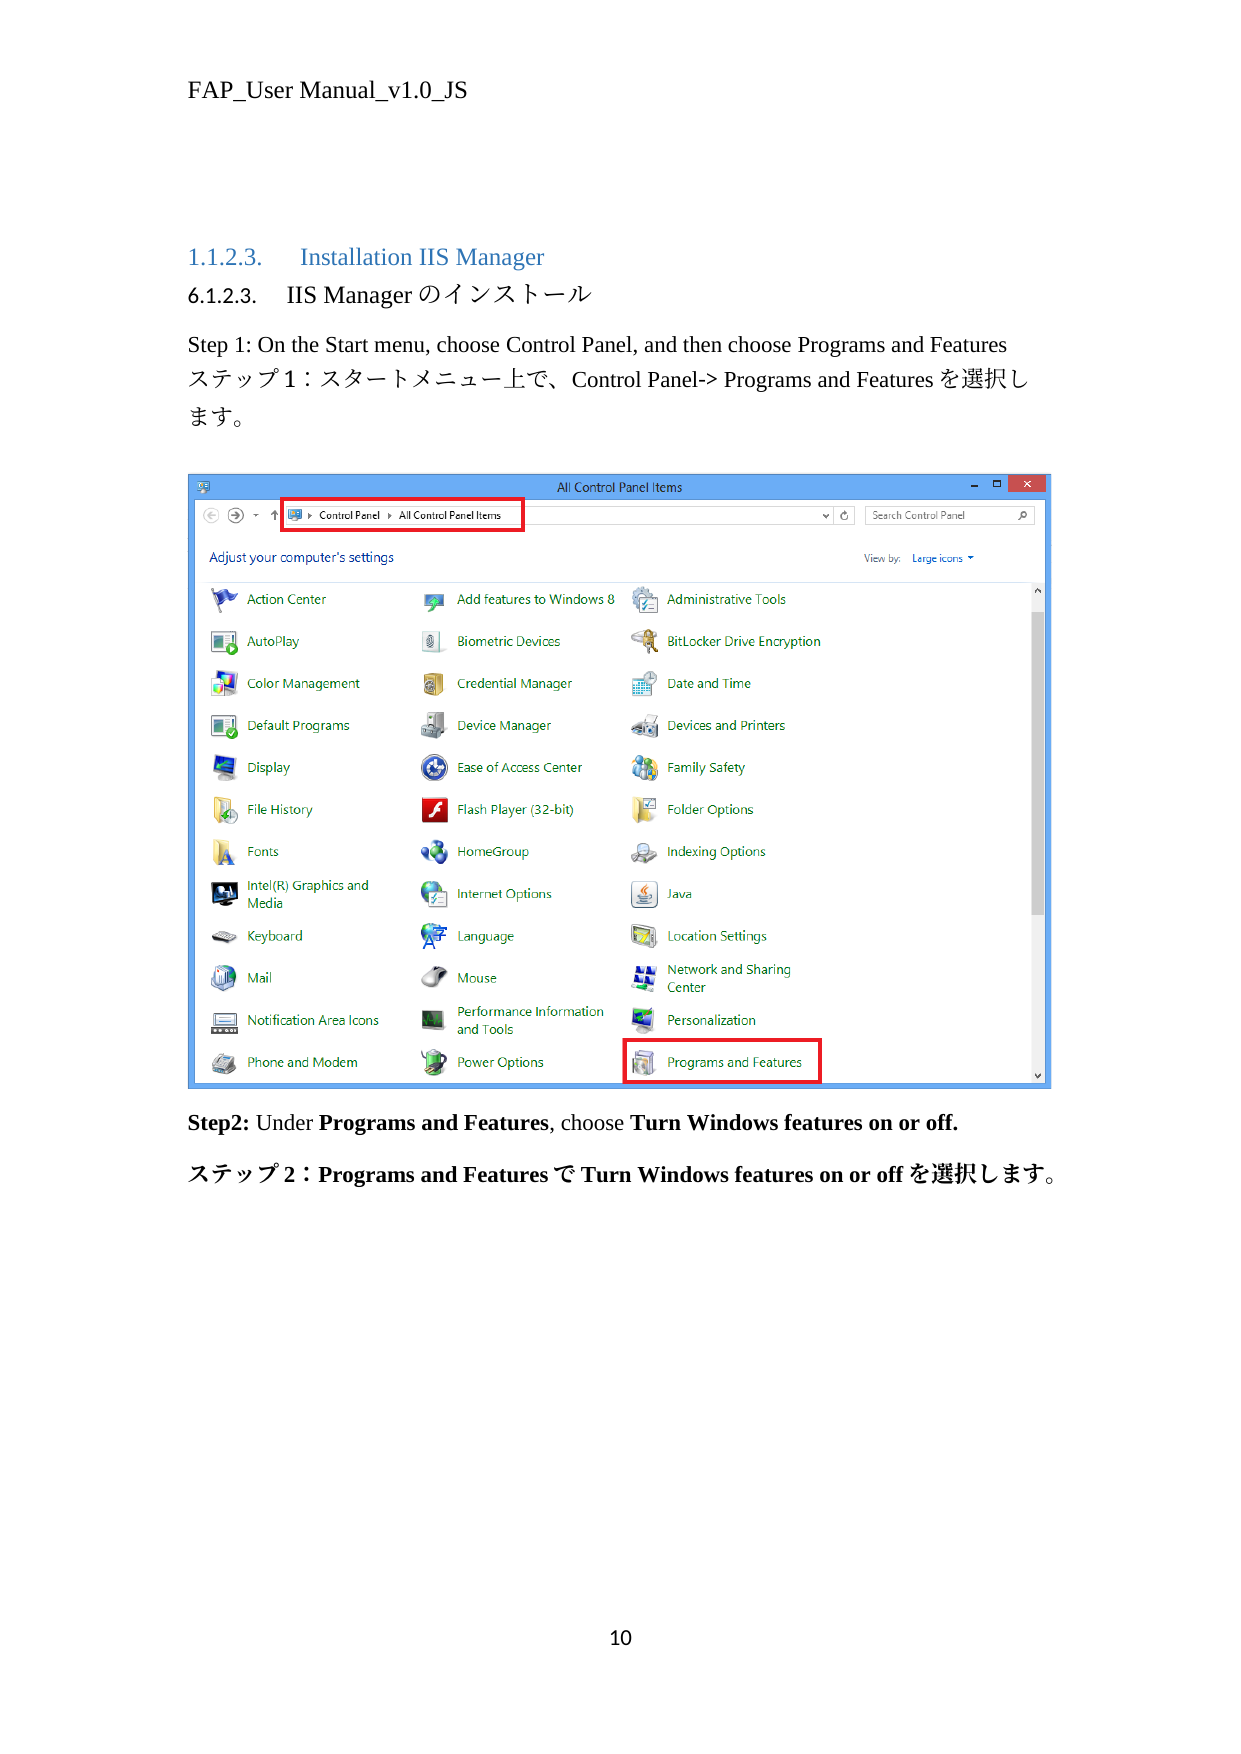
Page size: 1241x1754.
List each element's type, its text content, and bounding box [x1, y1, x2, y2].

text 6.1.2.3. IIS Managerのインストール [187, 275, 1053, 311]
text Step 1: On the Start menu, choose Control Panel, and then choose Programs and Features [187, 331, 1053, 357]
subtitle Installation IIS Manager [187, 242, 1053, 271]
text ステップ2：Programs and FeaturesでTurn Windows features on or offを選択します。 [187, 1156, 1053, 1189]
text ステップ1：スタートメニュー上で、Control Panel-> Programs and Featuresを選択します。 [187, 361, 1053, 432]
text Step2: Under Programs and Features, choose Turn Windows features on or off. [187, 1109, 1053, 1135]
picture [187, 472, 1052, 1089]
